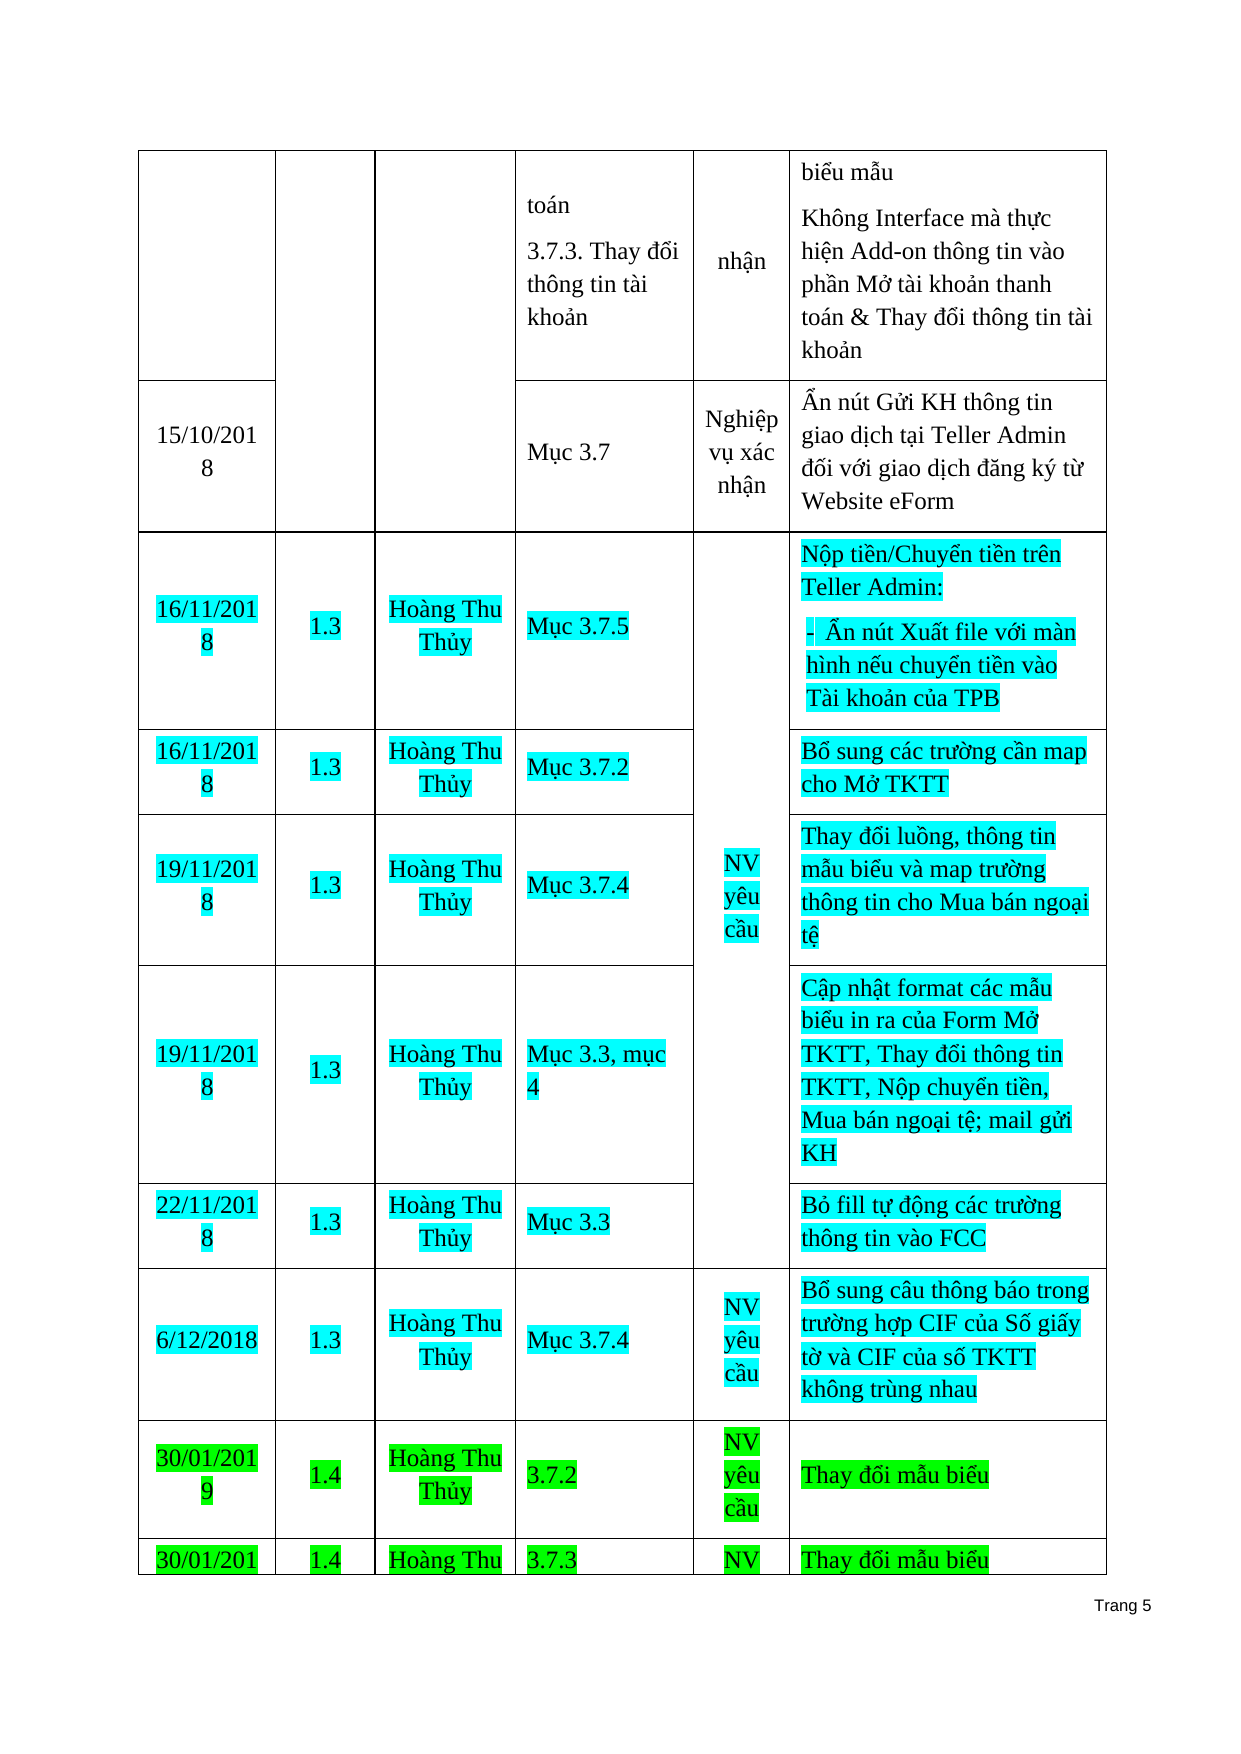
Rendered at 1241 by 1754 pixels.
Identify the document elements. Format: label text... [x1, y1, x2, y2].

table_cell Hoàng Thu Thủy [376, 815, 515, 965]
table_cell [790, 151, 1106, 380]
table_cell NV yêu cầu [694, 533, 789, 1268]
table_cell 19/11/2018 [139, 815, 275, 965]
table_cell 1.4 [276, 1539, 374, 1574]
table_cell Nghiệp vụ xác nhận [694, 381, 789, 531]
table_cell Nghiệp vụ xác nhận [694, 151, 789, 380]
table_cell NV yêu cầu [694, 1269, 789, 1420]
table_cell Mục 3.7.4 [516, 815, 693, 965]
table_cell Mục 3.3, mục 4 [516, 966, 693, 1183]
table_cell NV yêu cầu [694, 1421, 789, 1538]
table_cell 30/01/2019 [139, 1421, 275, 1538]
table_cell Hoàng Thu Thủy [376, 1539, 515, 1574]
table_cell 1.3 [276, 815, 374, 965]
table_cell Hoàng Thu Thủy [376, 1184, 515, 1268]
table_cell Hoàng Thu Thủy [376, 966, 515, 1183]
table_cell 30/01/2019 [139, 1539, 275, 1574]
table_cell Thay đổi luồng, thông tin mẫu biểu và map trường thông tin cho Mua bán ngoại tệ [790, 815, 1106, 965]
table_cell Hoàng Thu Thủy [376, 730, 515, 814]
table_cell 1.3 [276, 966, 374, 1183]
table_cell 22/11/2018 [139, 1184, 275, 1268]
table_cell 1.4 [276, 1421, 374, 1538]
table_cell Hoàng Thu Thủy [376, 1269, 515, 1420]
table_cell Mục 3.7.2 [516, 730, 693, 814]
table_cell 1.3 [276, 1184, 374, 1268]
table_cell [516, 151, 693, 380]
table_cell 6/12/2018 [139, 1269, 275, 1420]
table_cell 16/11/2018 [139, 730, 275, 814]
table_cell Cập nhật format các mẫu biểu in ra của Form Mở TKTT, Thay đổi thông tin TKTT, Nộp chuyển tiền, Mua bán ngoại tệ; mail gửi KH [790, 966, 1106, 1183]
table_cell 3.7.3 [516, 1539, 693, 1574]
table_cell NV yêu cầu [694, 1539, 789, 1574]
table_cell Hoàng Thu Thủy [376, 533, 515, 728]
table_cell Hoàng Thu Thủy [376, 1421, 515, 1538]
table_cell Bổ sung câu thông báo trong trường hợp CIF của Số giấy tờ và CIF của số TKTT không trùng nhau [790, 1269, 1106, 1420]
table_cell 15/10/2018 [139, 381, 275, 531]
table_cell 1.3 [276, 1269, 374, 1420]
table_cell 3.7.2 [516, 1421, 693, 1538]
table_cell Mục 3.7.4 [516, 1269, 693, 1420]
table_cell Thay đổi mẫu biểu [790, 1539, 1106, 1574]
table_cell 1.3 [276, 533, 374, 728]
table_cell 1.3 [276, 730, 374, 814]
table_cell Mục 3.7 [516, 381, 693, 531]
table_cell 16/11/2018 [139, 533, 275, 728]
table_cell Ẩn nút Gửi KH thông tin giao dịch tại Teller Admin đối với giao dịch đăng ký từ Website eForm [790, 381, 1106, 531]
table_cell Mục 3.7.5 [516, 533, 693, 728]
table_cell Bổ sung các trường cần map cho Mở TKTT [790, 730, 1106, 814]
table_cell Mục 3.3 [516, 1184, 693, 1268]
table_cell Bỏ fill tự động các trường thông tin vào FCC [790, 1184, 1106, 1268]
table_cell 19/11/2018 [139, 966, 275, 1183]
table_cell Thay đổi mẫu biểu [790, 1421, 1106, 1538]
table_cell Nộp tiền/Chuyển tiền trên Teller Admin: Ẩn nút Xuất file với màn hình nếu chuyển tiền vào Tài khoản của TPB [790, 533, 1106, 728]
